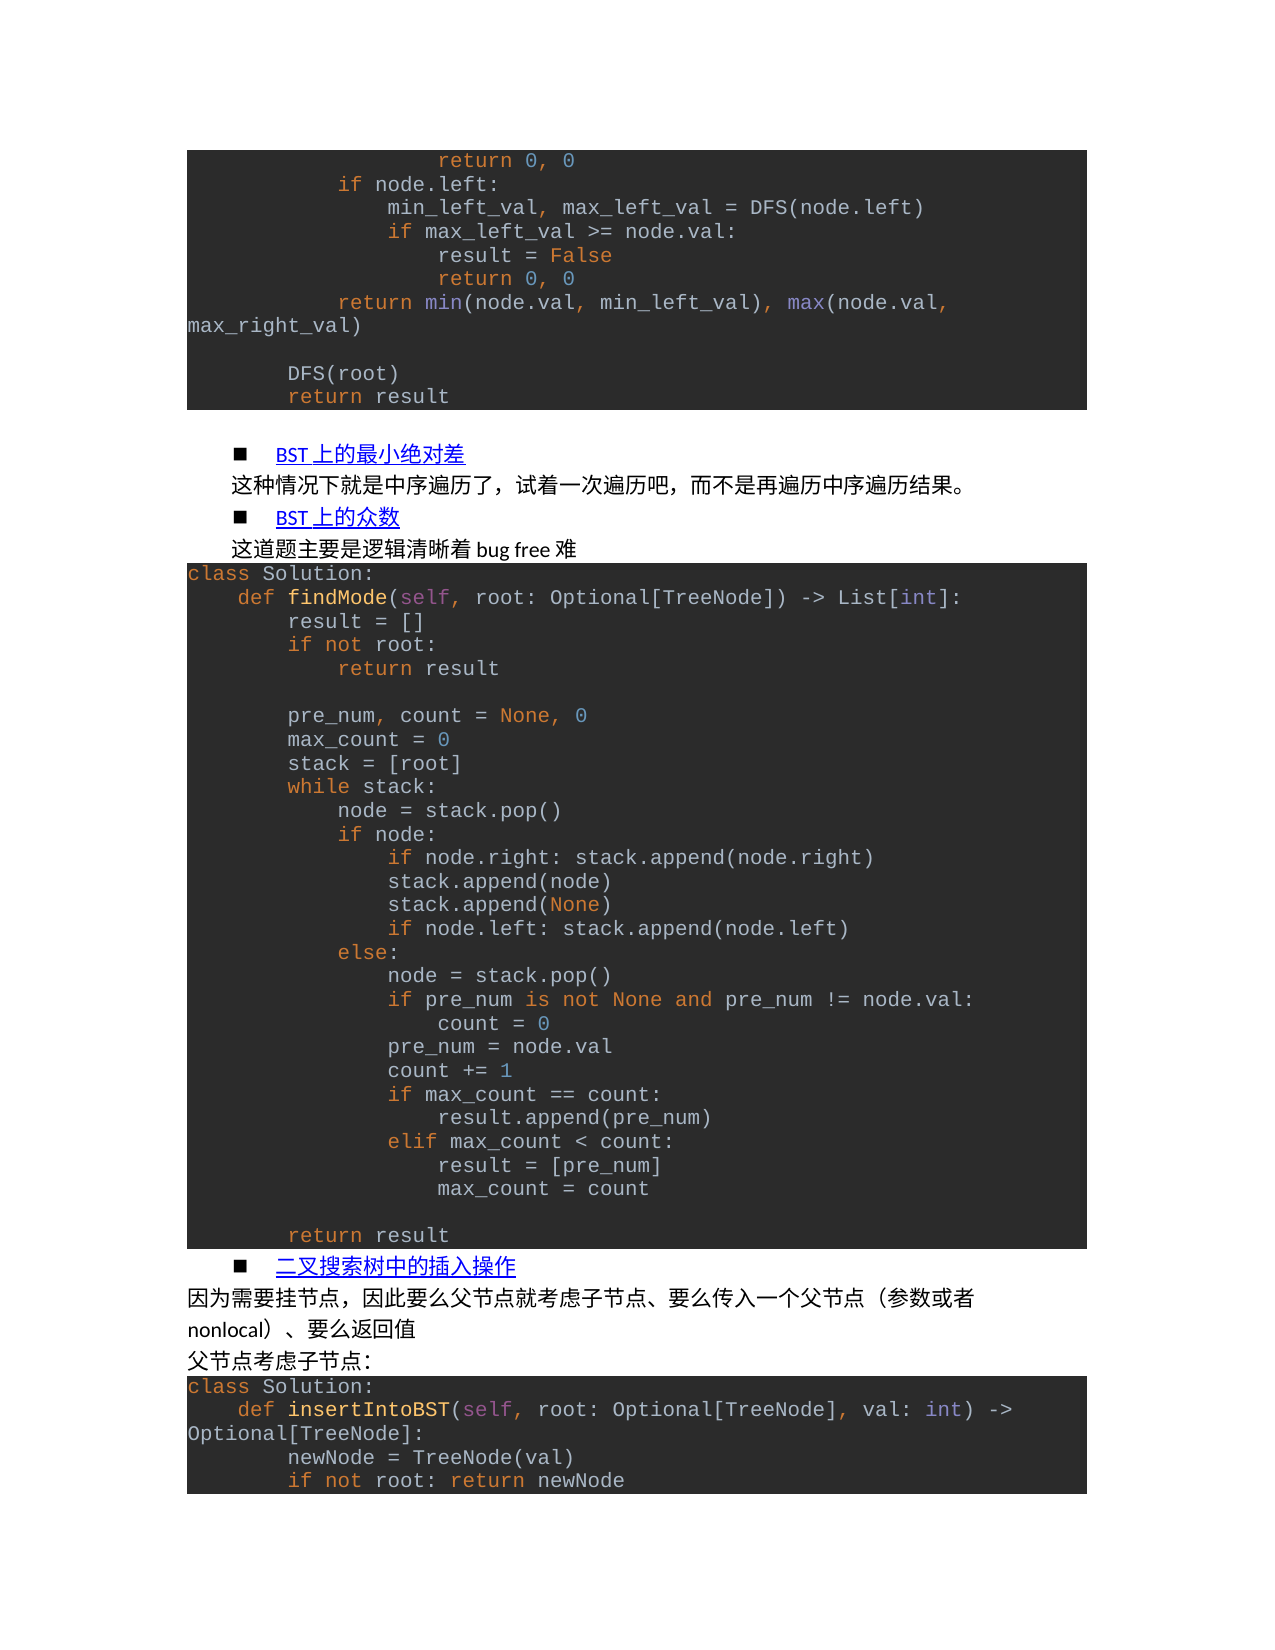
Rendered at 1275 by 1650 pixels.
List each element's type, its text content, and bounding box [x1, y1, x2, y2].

text 父节点考虑子节点： [187, 1344, 1087, 1376]
text 这种情况下就是中序遍历了，试着一次遍历吧，而不是再遍历中序遍历结果。 [187, 468, 1087, 500]
text 这道题主要是逻辑清晰着bug free难 [231, 532, 1087, 563]
text class Solution: def findMode(self, root: Optional[TreeNode]) -> List[int]: result = [] if not root: return result pre_num, count = None, 0 max_count = 0 stack = [root] while stack: node = stack.pop() if node: if node.right: stack.append(node.right) stack.append(node) stack.append(None) if node.left: stack.append(node.left) else: node = stack.pop() if pre_num is not None and pre_num != node.val: count = 0 pre_num = node.val count += 1 if max_count == count: result.append(pre_num) elif max_count < count: result = [pre_num] max_count = count return result [187, 563, 1087, 1249]
text 因为需要挂节点，因此要么父节点就考虑子节点、要么传入一个父节点（参数或者nonlocal）、要么返回值 [187, 1281, 1087, 1344]
list BST上的众数 [232, 500, 1087, 532]
list 二叉搜索树中的插入操作 [232, 1249, 1087, 1281]
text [187, 1376, 1087, 1494]
list BST上的最小绝对差 [232, 437, 1087, 468]
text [187, 150, 1087, 410]
